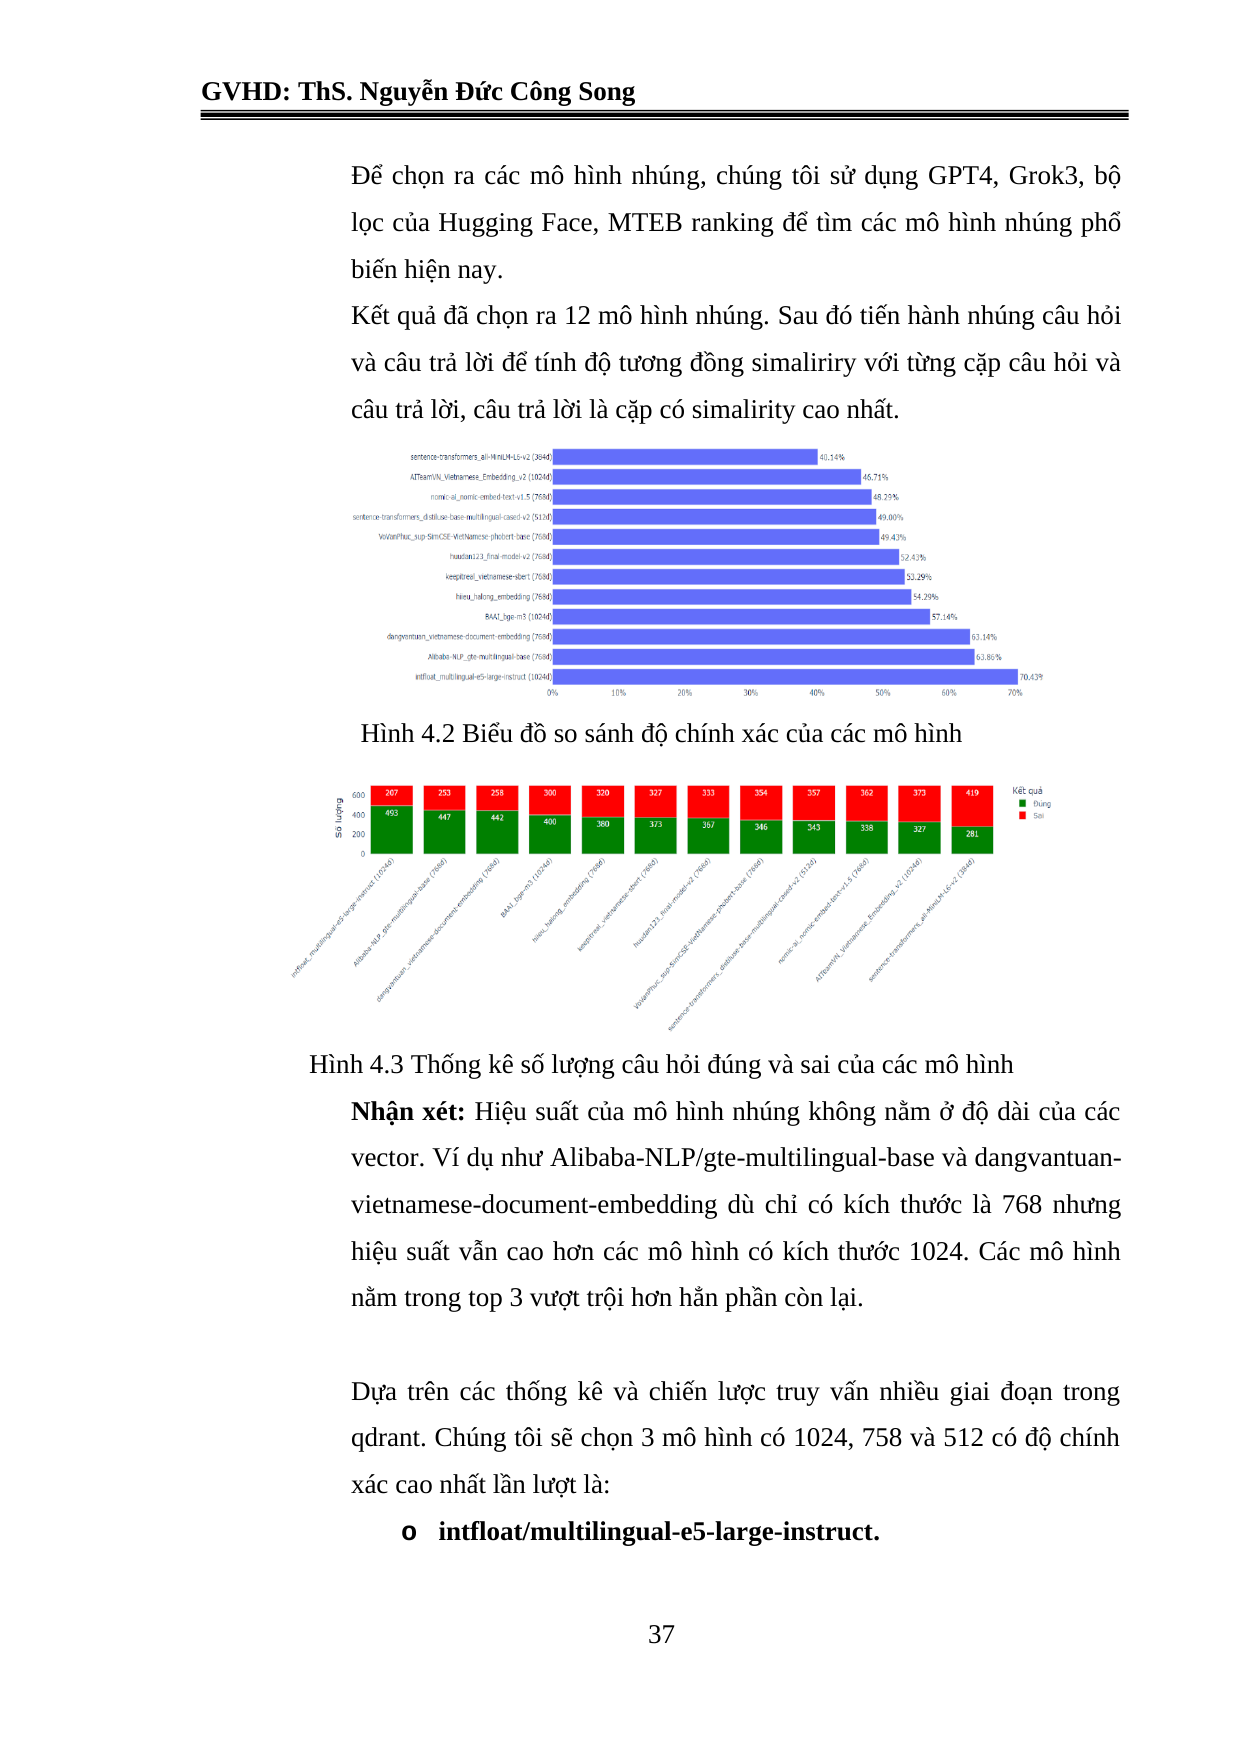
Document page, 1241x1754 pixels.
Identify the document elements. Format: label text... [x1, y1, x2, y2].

text Hình 4.2 Biểu đồ so sánh độ chính xác của các mô hình [201, 717, 1122, 748]
list intfloat/multilingual-e5-large-instruct. [401, 1515, 1122, 1548]
picture [350, 439, 1054, 702]
list Dựa trên các thống kê và chiến lược truy vấn nhiều giai đoạn trong qdrant. Chúng tôi sẽ chọn 3 mô hình có 1024, 758 và 512 có độ chính xác cao nhất lần lượt là: [351, 1375, 1122, 1499]
list Để chọn ra các mô hình nhúng, chúng tôi sử dụng GPT4, Grok3, bộ lọc của Hugging Face, MTEB ranking để tìm các mô hình nhúng phổ biến hiện nay. [351, 159, 1122, 284]
text Hình 4.3 Thống kê số lượng câu hỏi đúng và sai của các mô hình [201, 1048, 1122, 1079]
list Nhận xét: Hiệu suất của mô hình nhúng không nằm ở độ dài của các vector. Ví dụ như Alibaba-NLP/gte-multilingual-base và dangvantuan-vietnamese-document-embedding dù chỉ có kích thước là 768 nhưng hiệu suất vẫn cao hơn các mô hình có kích thước 1024. Các mô hình nằm trong top 3 vượt trội hơn hẳn phần còn lại. [351, 1095, 1122, 1312]
picture [267, 763, 1056, 1033]
list Kết quả đã chọn ra 12 mô hình nhúng. Sau đó tiến hành nhúng câu hỏi và câu trả lời để tính độ tương đồng simaliriry với từng cặp câu hỏi và câu trả lời, câu trả lời là cặp có simalirity cao nhất. [351, 299, 1122, 424]
